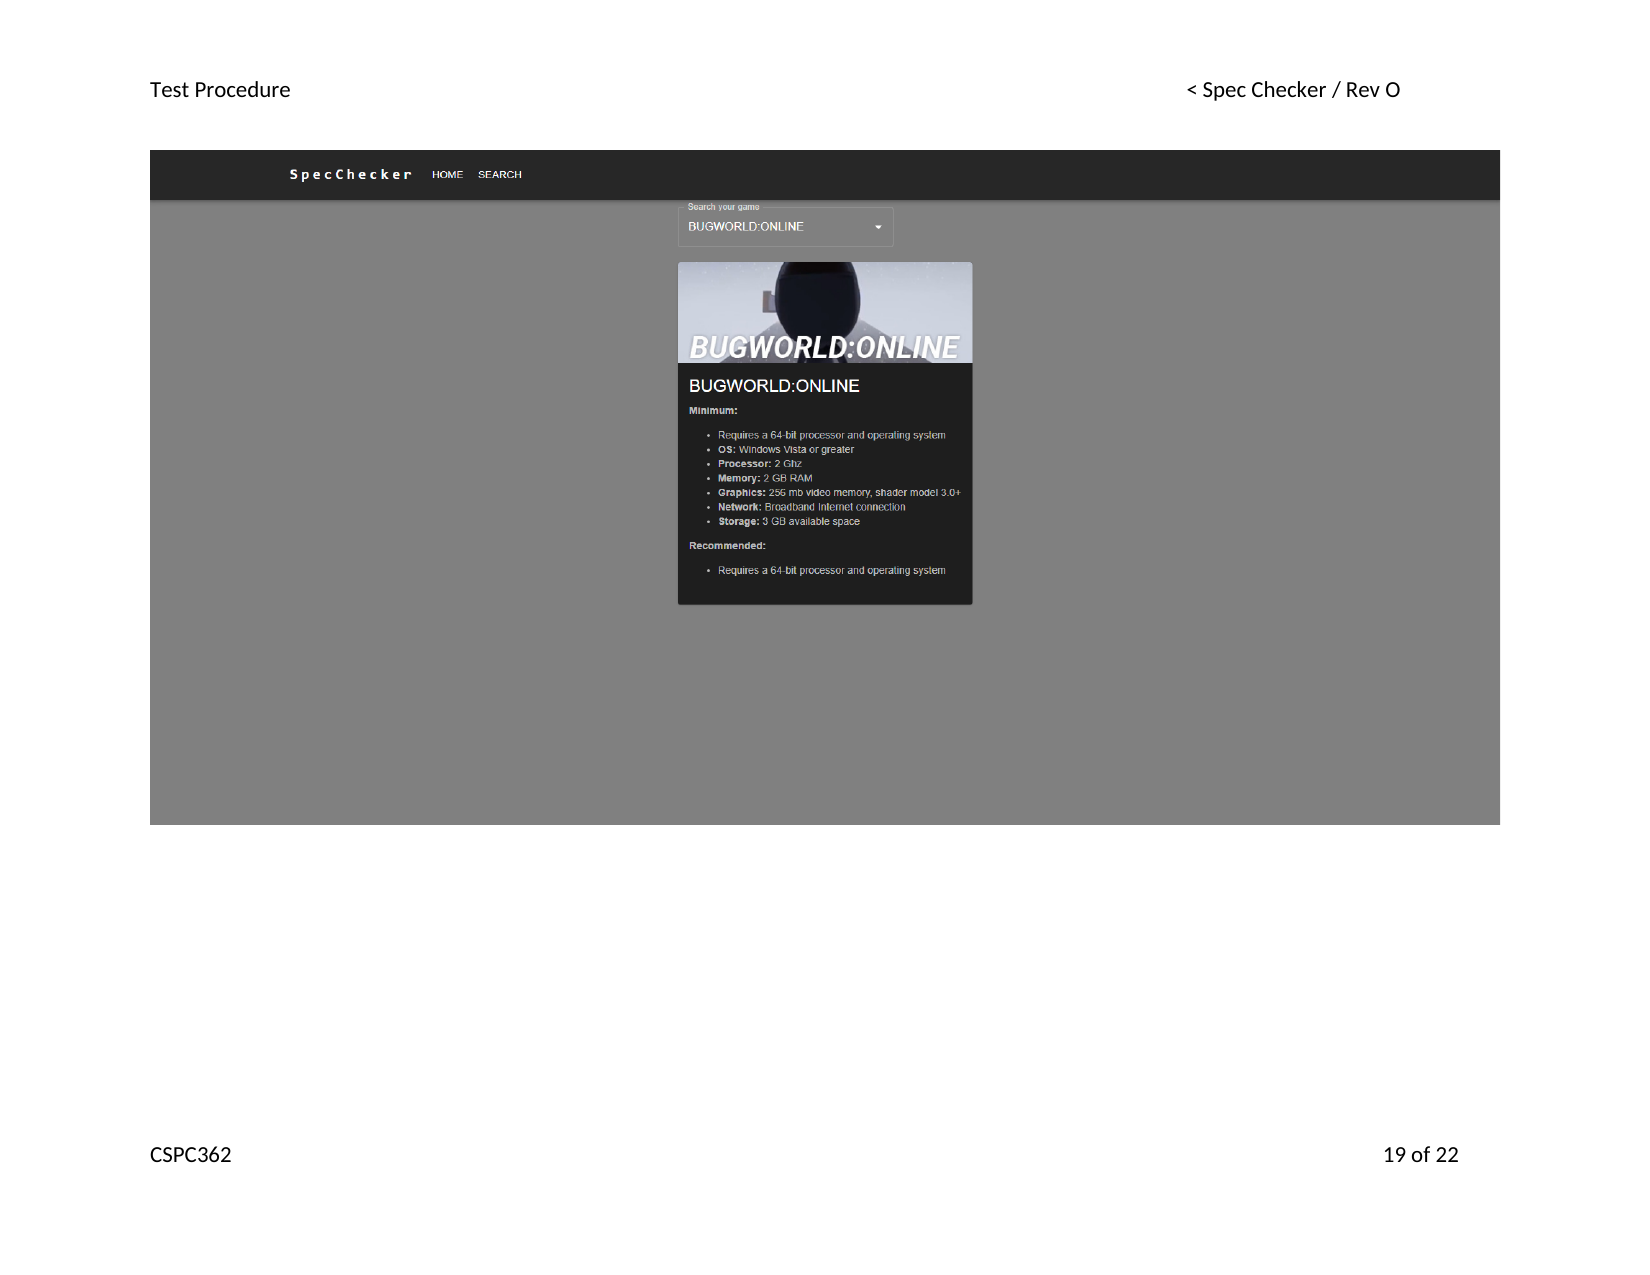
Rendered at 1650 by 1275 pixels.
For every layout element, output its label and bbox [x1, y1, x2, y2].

picture [150, 150, 1500, 825]
